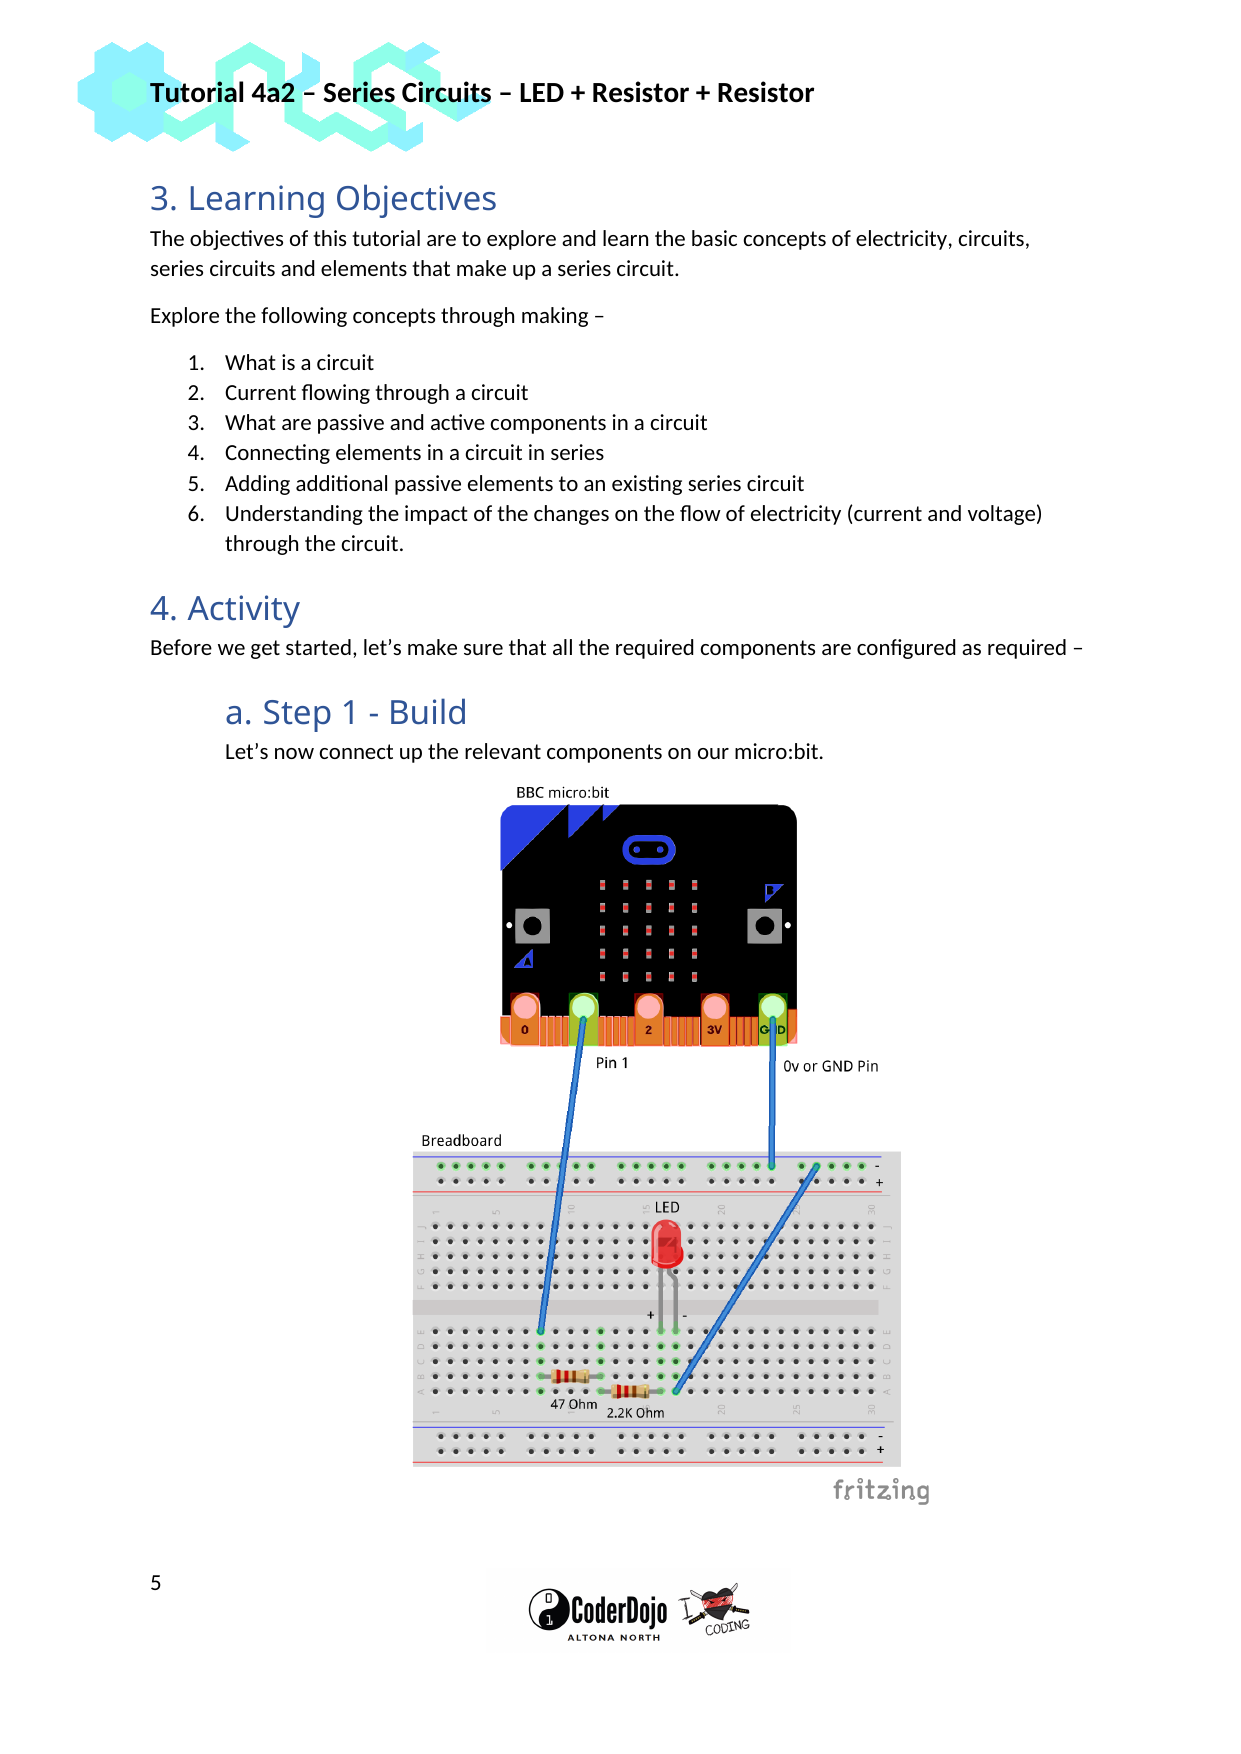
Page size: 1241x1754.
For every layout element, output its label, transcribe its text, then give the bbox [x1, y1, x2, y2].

subtitle Activity [150, 584, 1090, 630]
list Understanding the impact of the changes on the flow of electricity (current and voltage) through the circuit. [187, 499, 1090, 557]
subtitle Step 1 - Build [225, 688, 1090, 734]
list What are passive and active components in a circuit [187, 408, 1090, 436]
text Let’s now connect up the relevant components on our micro:bit. [150, 737, 1090, 766]
list Adding additional passive elements to an existing series circuit [187, 469, 1090, 497]
subtitle Learning Objectives [150, 175, 1090, 220]
picture [77, 42, 492, 152]
list Connecting elements in a circuit in series [187, 438, 1090, 467]
text Explore the following concepts through making – [150, 301, 1090, 329]
text The objectives of this tutorial are to explore and learn the basic concepts of electricity, circuits, series circuits and elements that make up a series circuit. [150, 224, 1090, 282]
picture [486, 1568, 792, 1653]
list What is a circuit [187, 348, 1090, 376]
list Current flowing through a circuit [187, 378, 1090, 406]
text Before we get started, let’s make sure that all the required components are configured as required – [150, 633, 1090, 661]
picture [386, 784, 929, 1505]
